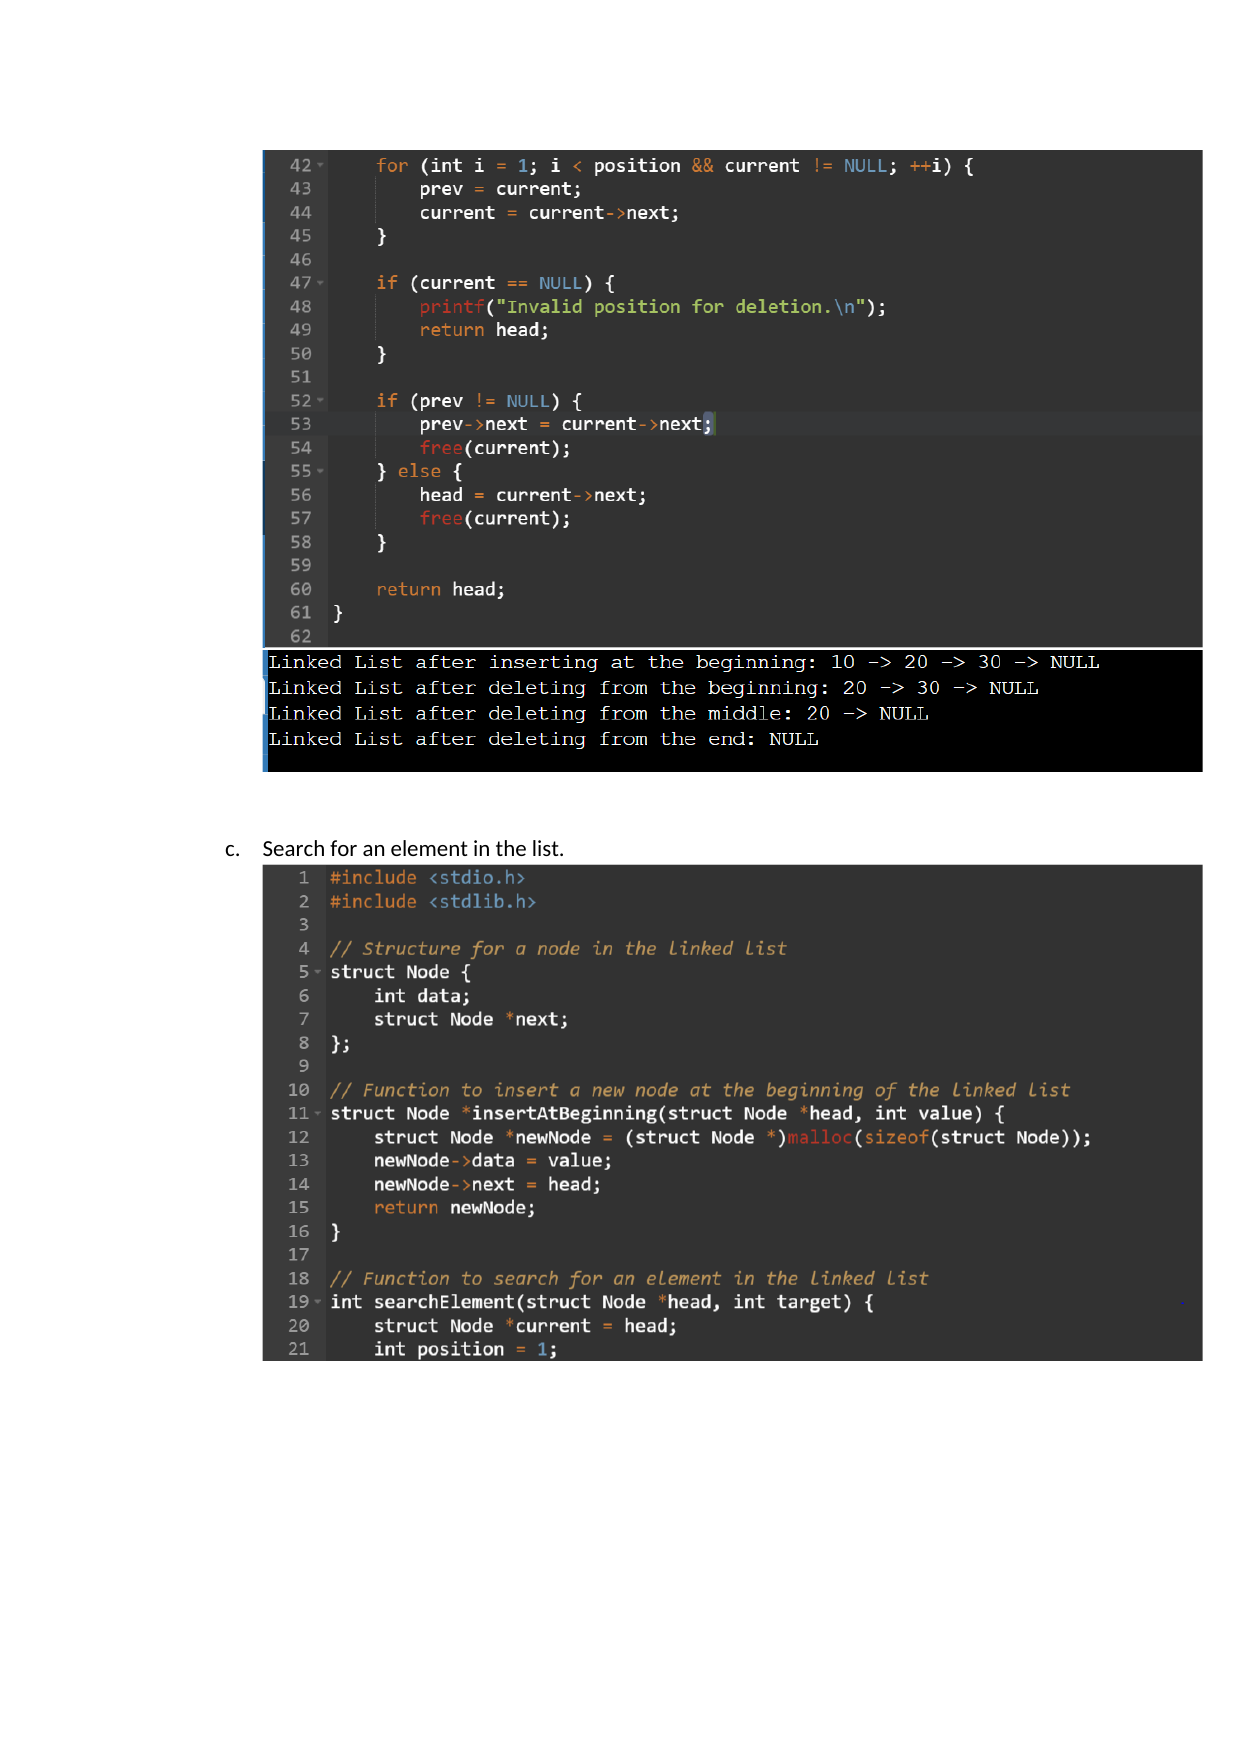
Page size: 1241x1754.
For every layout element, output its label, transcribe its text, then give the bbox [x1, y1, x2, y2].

picture [262, 150, 1203, 648]
list Search for an element in the list. [225, 834, 1090, 863]
picture [262, 864, 1203, 1361]
picture [262, 650, 1203, 772]
